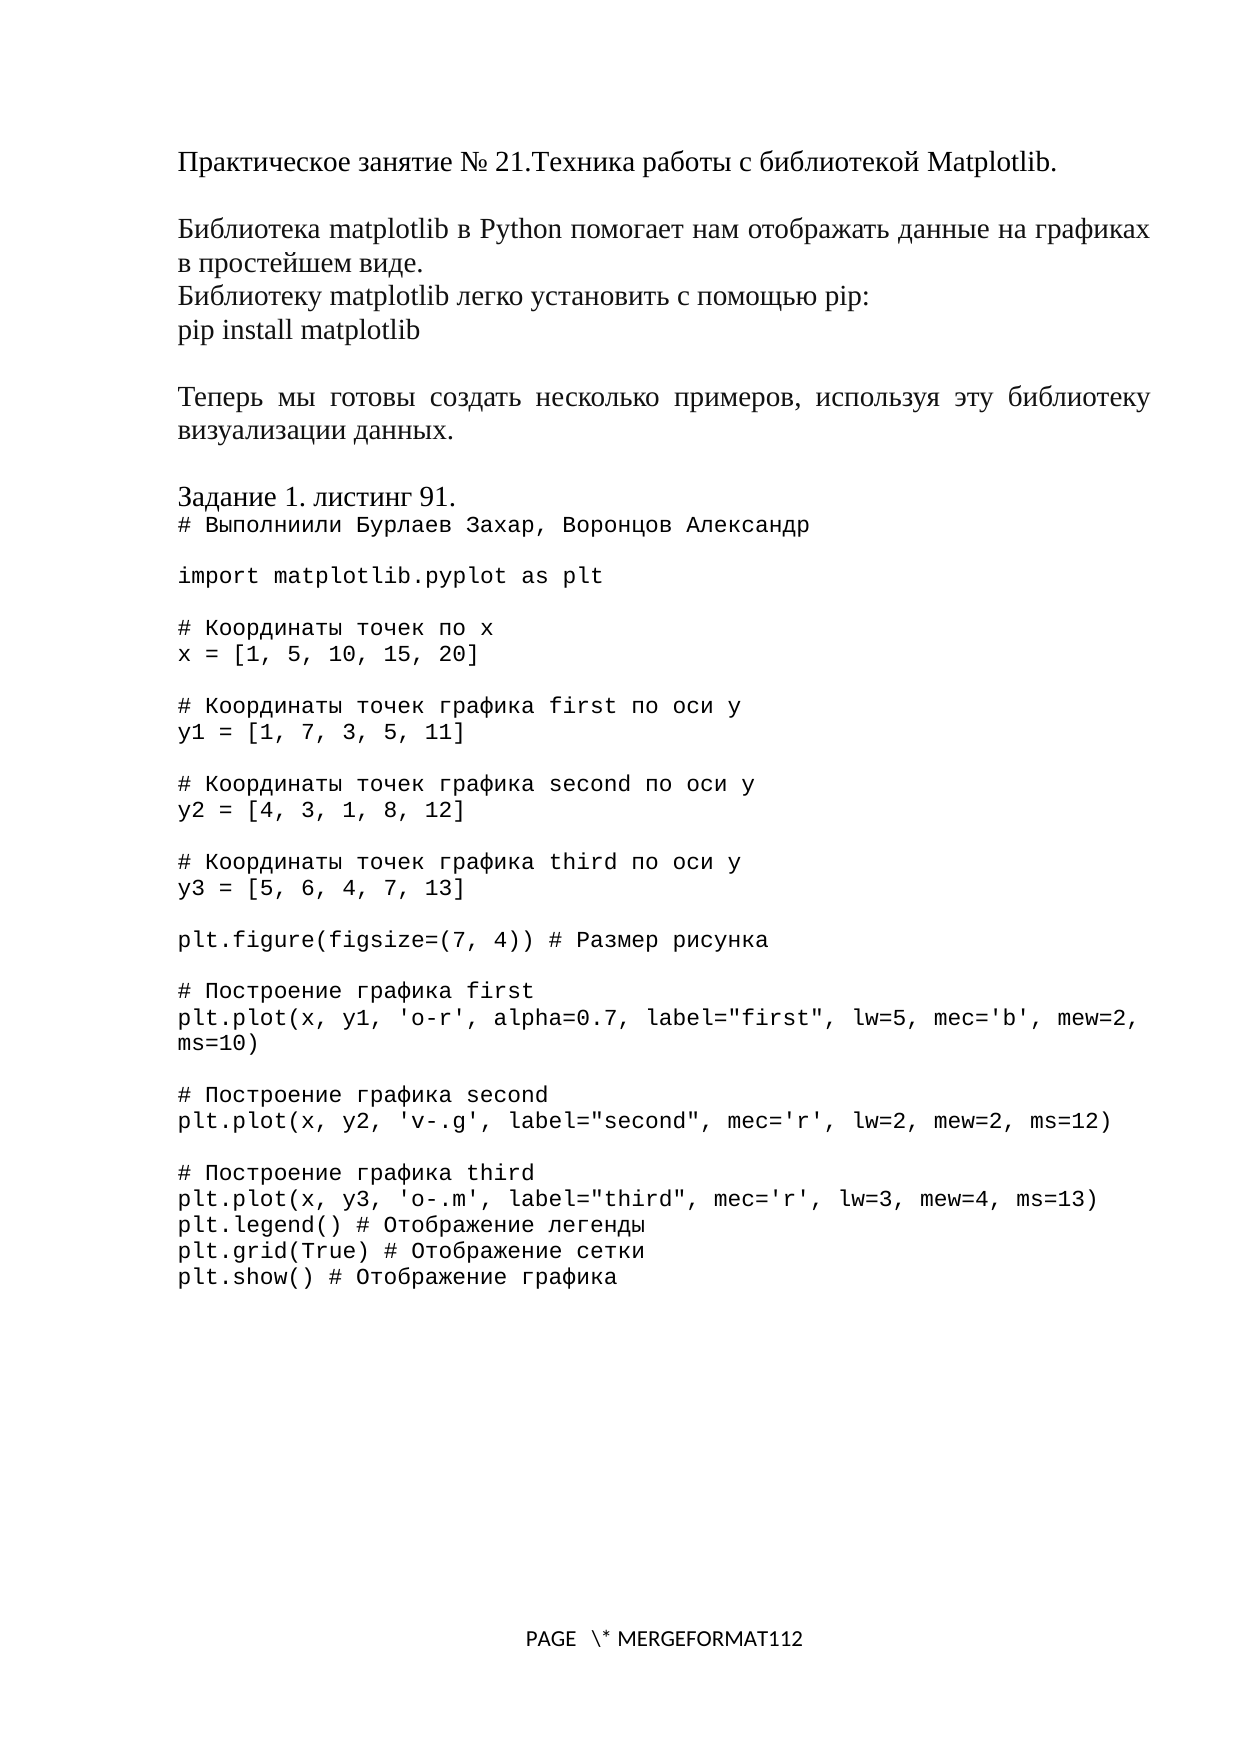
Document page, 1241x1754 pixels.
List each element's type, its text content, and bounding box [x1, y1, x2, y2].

text x = [1, 5, 10, 15, 20] [177, 643, 1152, 669]
subtitle Практическое занятие № 21.Техника работы с библиотекой Matplotlib. [177, 144, 1152, 178]
text plt.plot(x, y2, 'v-.g', label="second", mec='r', lw=2, mew=2, ms=12) [177, 1109, 1152, 1136]
text # Координаты точек графика second по оси y [177, 772, 1152, 798]
text Библиотеку matplotlib легко установить с помощью pip: [177, 278, 1152, 312]
text # Построение графика first [177, 980, 1152, 1006]
text plt.legend() # Отображение легенды [177, 1213, 1152, 1239]
text plt.grid(True) # Отображение сетки [177, 1239, 1152, 1265]
text plt.show() # Отображение графика [177, 1265, 1152, 1291]
text y3 = [5, 6, 4, 7, 13] [177, 876, 1152, 902]
text y1 = [1, 7, 3, 5, 11] [177, 721, 1152, 746]
text # Координаты точек графика first по оси y [177, 694, 1152, 721]
text Библиотека matplotlib в Python помогает нам отображать данные на графиках в простейшем виде. [177, 211, 1152, 278]
text plt.figure(figsize=(7, 4)) # Размер рисунка [177, 928, 1152, 954]
text y2 = [4, 3, 1, 8, 12] [177, 798, 1152, 824]
text # Построение графика third [177, 1161, 1152, 1187]
text import matplotlib.pyplot as plt [177, 565, 1152, 591]
text # Координаты точек графика third по оси y [177, 850, 1152, 876]
text plt.plot(x, y1, 'o-r', alpha=0.7, label="first", lw=5, mec='b', mew=2, ms=10) [177, 1006, 1152, 1058]
text pip install matplotlib [177, 312, 1152, 345]
text Задание 1. листинг 91. [177, 479, 1152, 513]
text # Построение графика second [177, 1084, 1152, 1109]
text # Координаты точек по x [177, 617, 1152, 643]
text plt.plot(x, y3, 'o-.m', label="third", mec='r', lw=3, mew=4, ms=13) [177, 1187, 1152, 1213]
text Теперь мы готовы создать несколько примеров, используя эту библиотеку визуализации данных. [177, 379, 1152, 446]
text # Выполниили Бурлаев Захар, Воронцов Александр [177, 513, 1152, 539]
